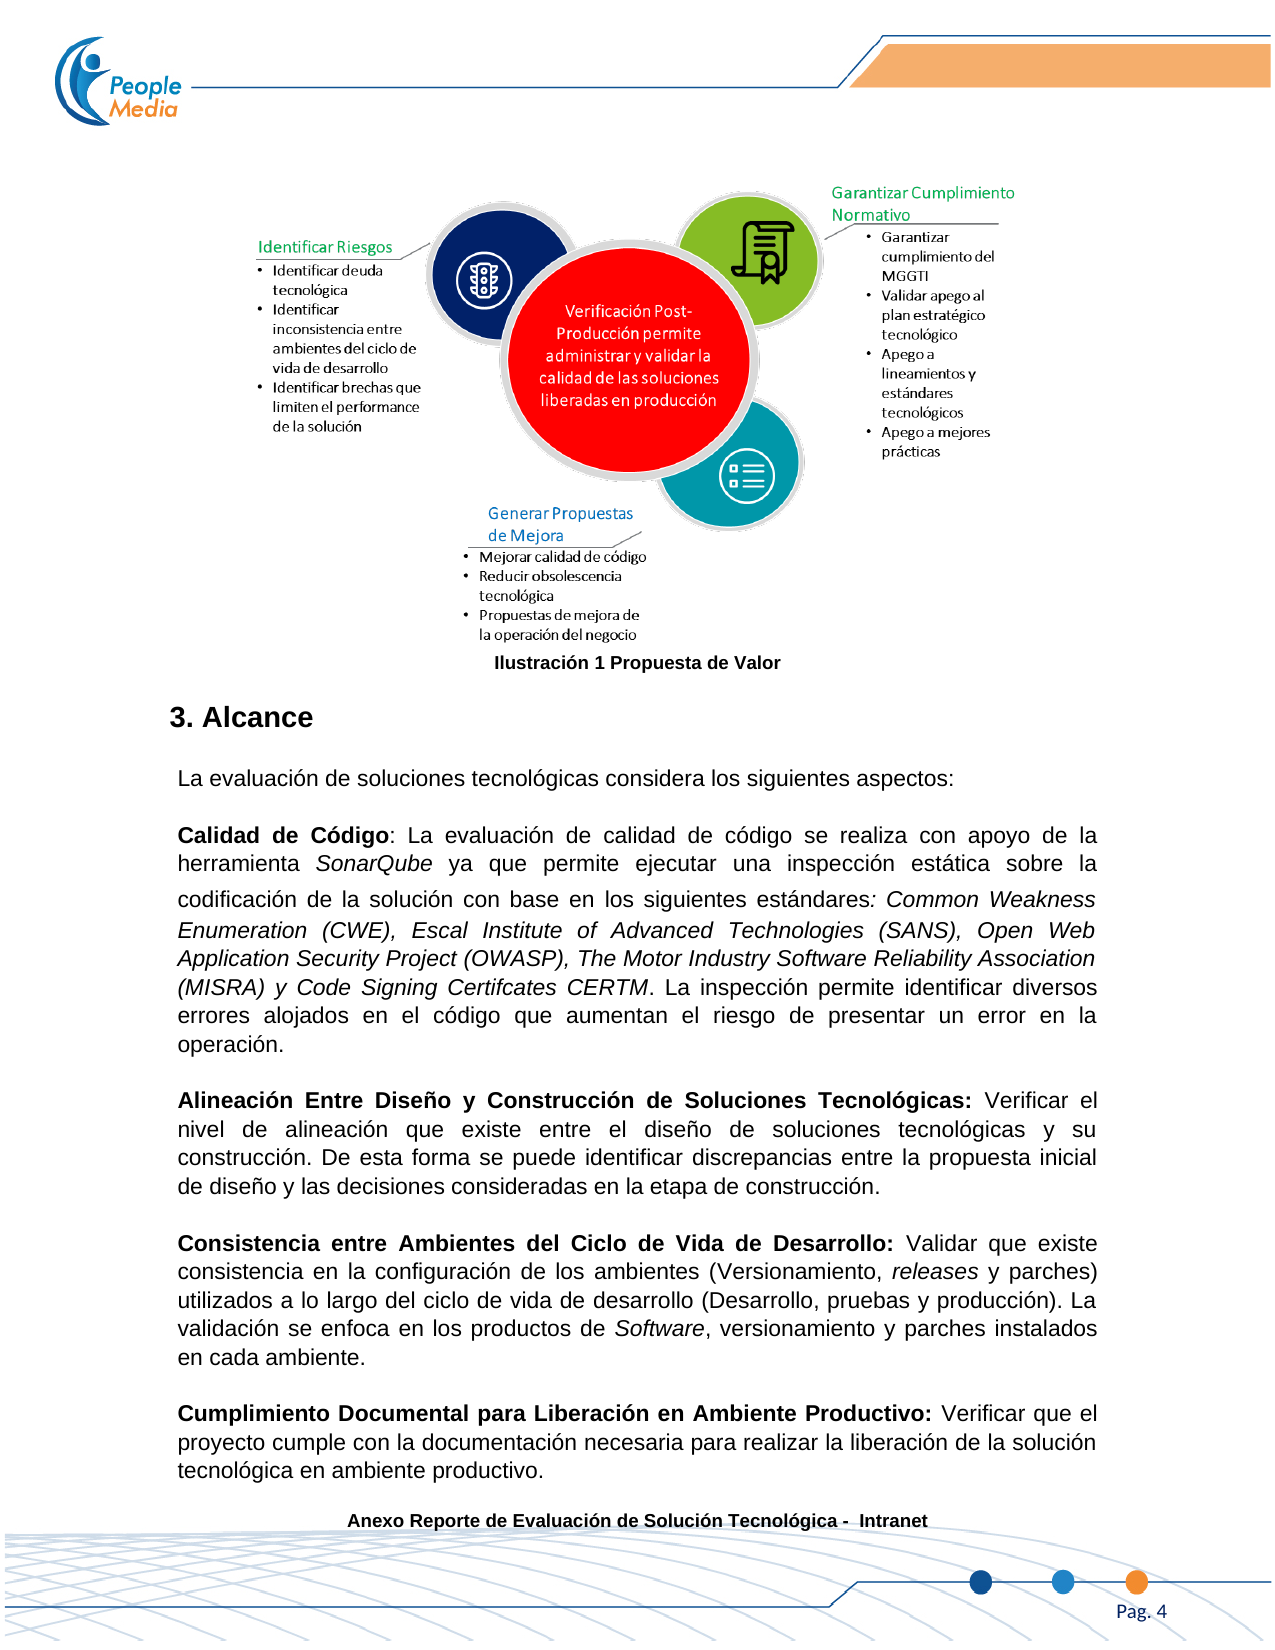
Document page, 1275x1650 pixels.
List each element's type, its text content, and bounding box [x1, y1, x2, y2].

text La evaluación de soluciones tecnológicas considera los siguientes aspectos: [177, 765, 1098, 791]
text Consistencia entre Ambientes del Ciclo de Vida de Desarrollo: Validar que existe consistencia en la configuración de los ambientes (Versionamiento, releases y parches) utilizados a lo largo del ciclo de vida de desarrollo (Desarrollo, pruebas y producción). La validación se enfoca en los productos de Software, versionamiento y parches instalados en cada ambiente. [177, 1230, 1098, 1370]
text Cumplimiento Documental para Liberación en Ambiente Productivo: Verificar que el proyecto cumple con la documentación necesaria para realizar la liberación de la solución tecnológica en ambiente productivo. [177, 1400, 1098, 1483]
text Alineación Entre Diseño y Construcción de Soluciones Tecnológicas: Verificar el nivel de alineación que existe entre el diseño de soluciones tecnológicas y su construcción. De esta forma se puede identificar discrepancias entre la propuesta inicial de diseño y las decisiones consideradas en la etapa de construcción. [177, 1087, 1098, 1199]
picture [4, 1507, 1272, 1641]
text Calidad de Código: La evaluación de calidad de código se realiza con apoyo de la herramienta SonarQube ya que permite ejecutar una inspección estática sobre la codificación de la solución con base en los siguientes estándares: Common Weakness Enumeration (CWE), Escal Institute of Advanced Technologies (SANS), Open Web Application Security Project (OWASP), The Motor Industry Software Reliability Association (MISRA) y Code Signing Certifcates CERTM. La inspección permite identificar diversos errores alojados en el código que aumentan el riesgo de presentar un error en la operación. [177, 822, 1098, 1057]
picture [34, 14, 1271, 135]
text Alcance [169, 700, 1098, 734]
picture [246, 175, 1029, 653]
